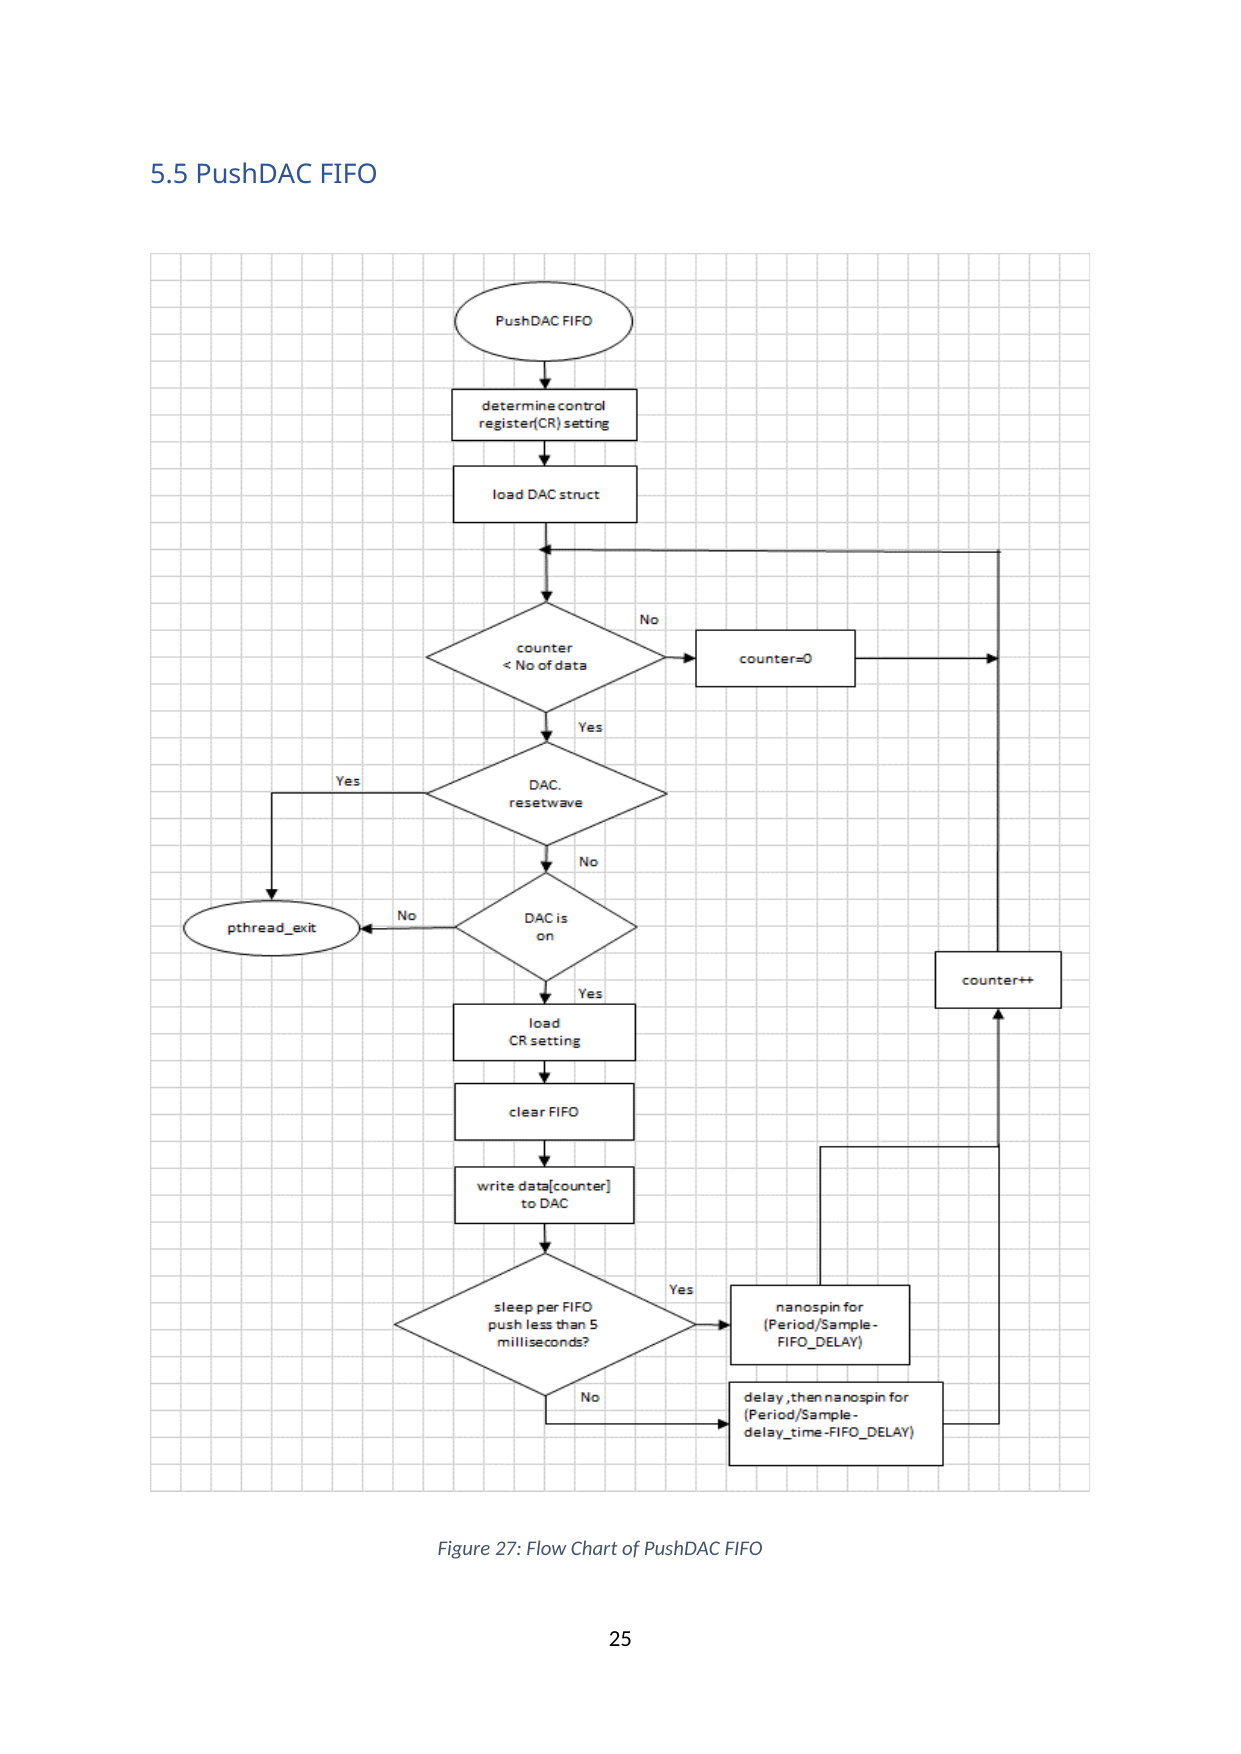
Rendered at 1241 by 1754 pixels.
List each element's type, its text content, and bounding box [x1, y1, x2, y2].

subtitle 5.5 PushDAC FIFO [150, 154, 1090, 191]
picture [150, 253, 1091, 1492]
